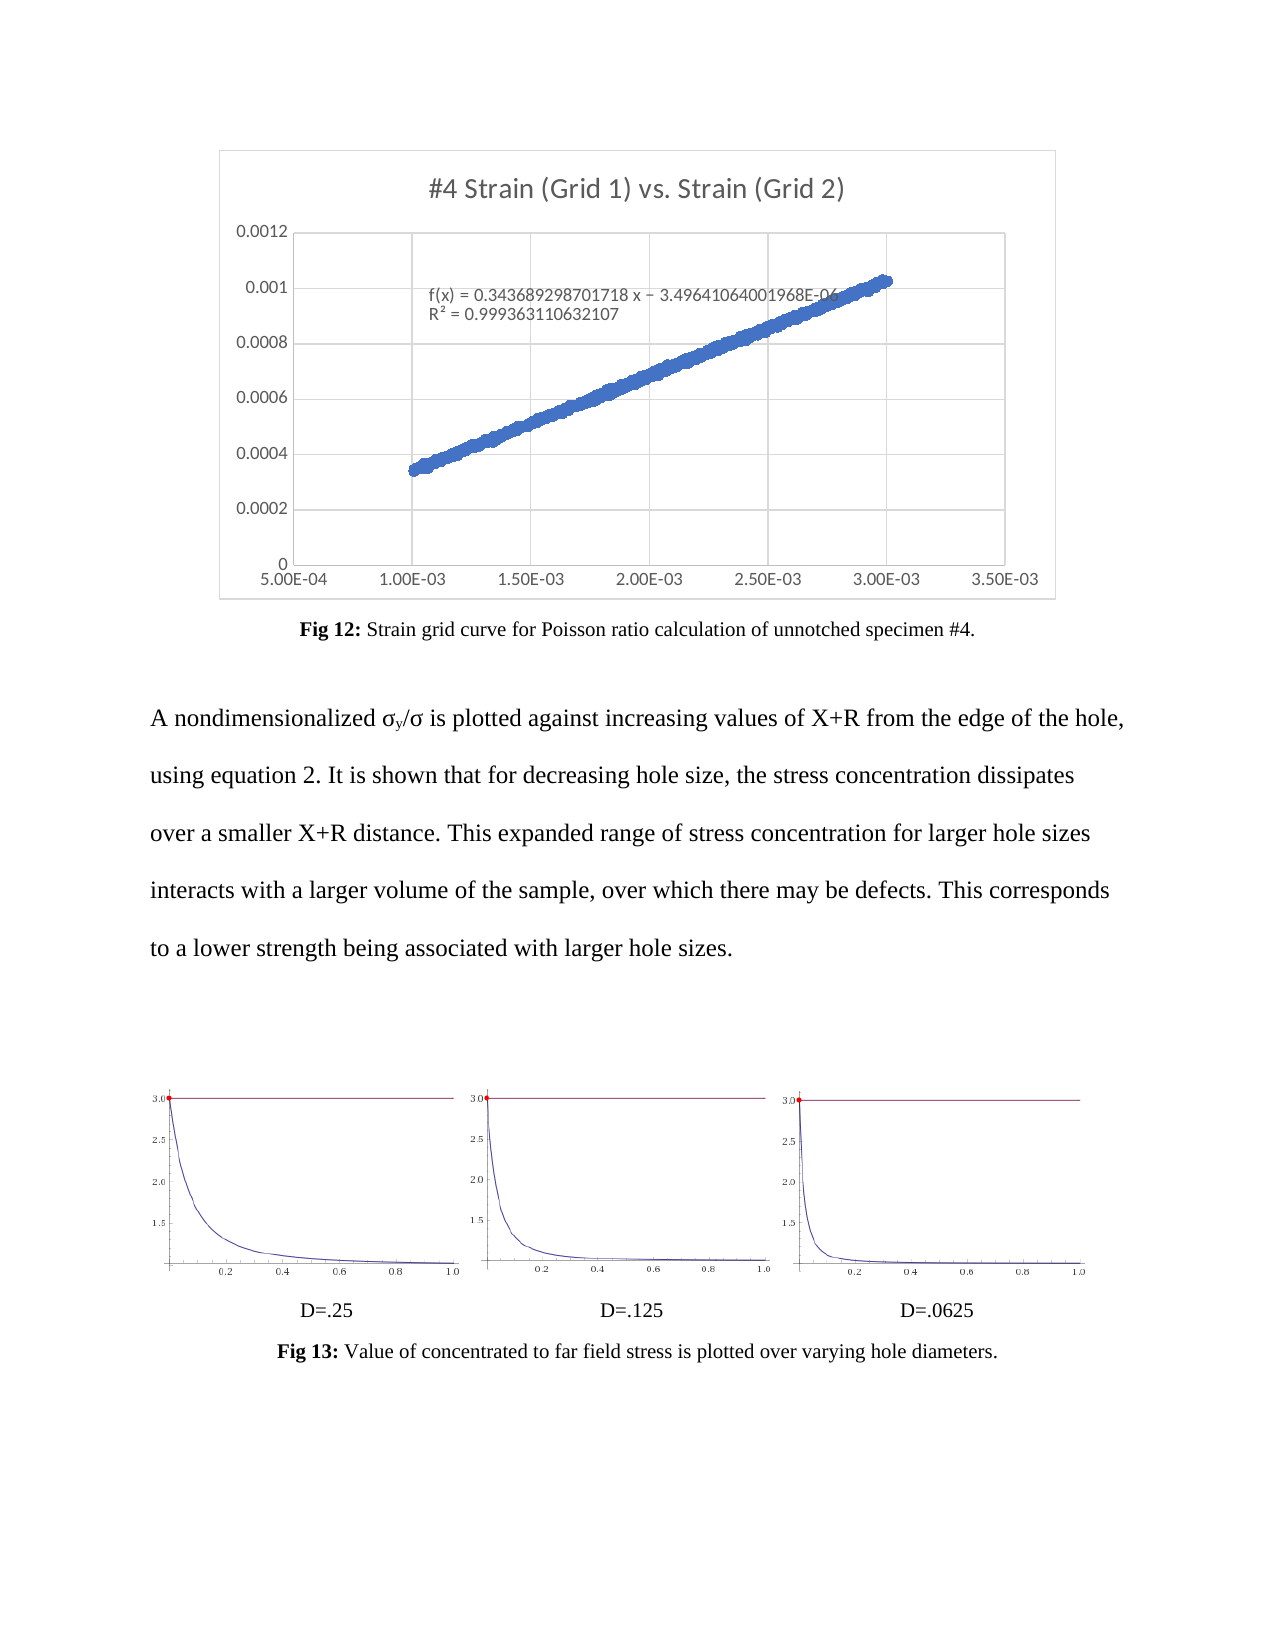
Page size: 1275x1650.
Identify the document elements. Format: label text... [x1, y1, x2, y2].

text Fig 13: Value of concentrated to far field stress is plotted over varying hole diameters. [150, 1338, 1125, 1363]
text A nondimensionalized σy/σ is plotted against increasing values of X+R from the edge of the hole, using equation 2. It is shown that for decreasing hole size, the stress concentration dissipates over a smaller X+R distance. This expanded range of stress concentration for larger hole sizes interacts with a larger volume of the sample, over which there may be defects. This corresponds to a lower strength being associated with larger hole sizes. [150, 703, 1125, 962]
text D=.25 D=.125 D=.0625 [225, 1298, 1125, 1322]
picture [150, 1081, 1093, 1282]
text Fig 12: Strain grid curve for Poisson ratio calculation of unnotched specimen #4. [150, 617, 1125, 641]
